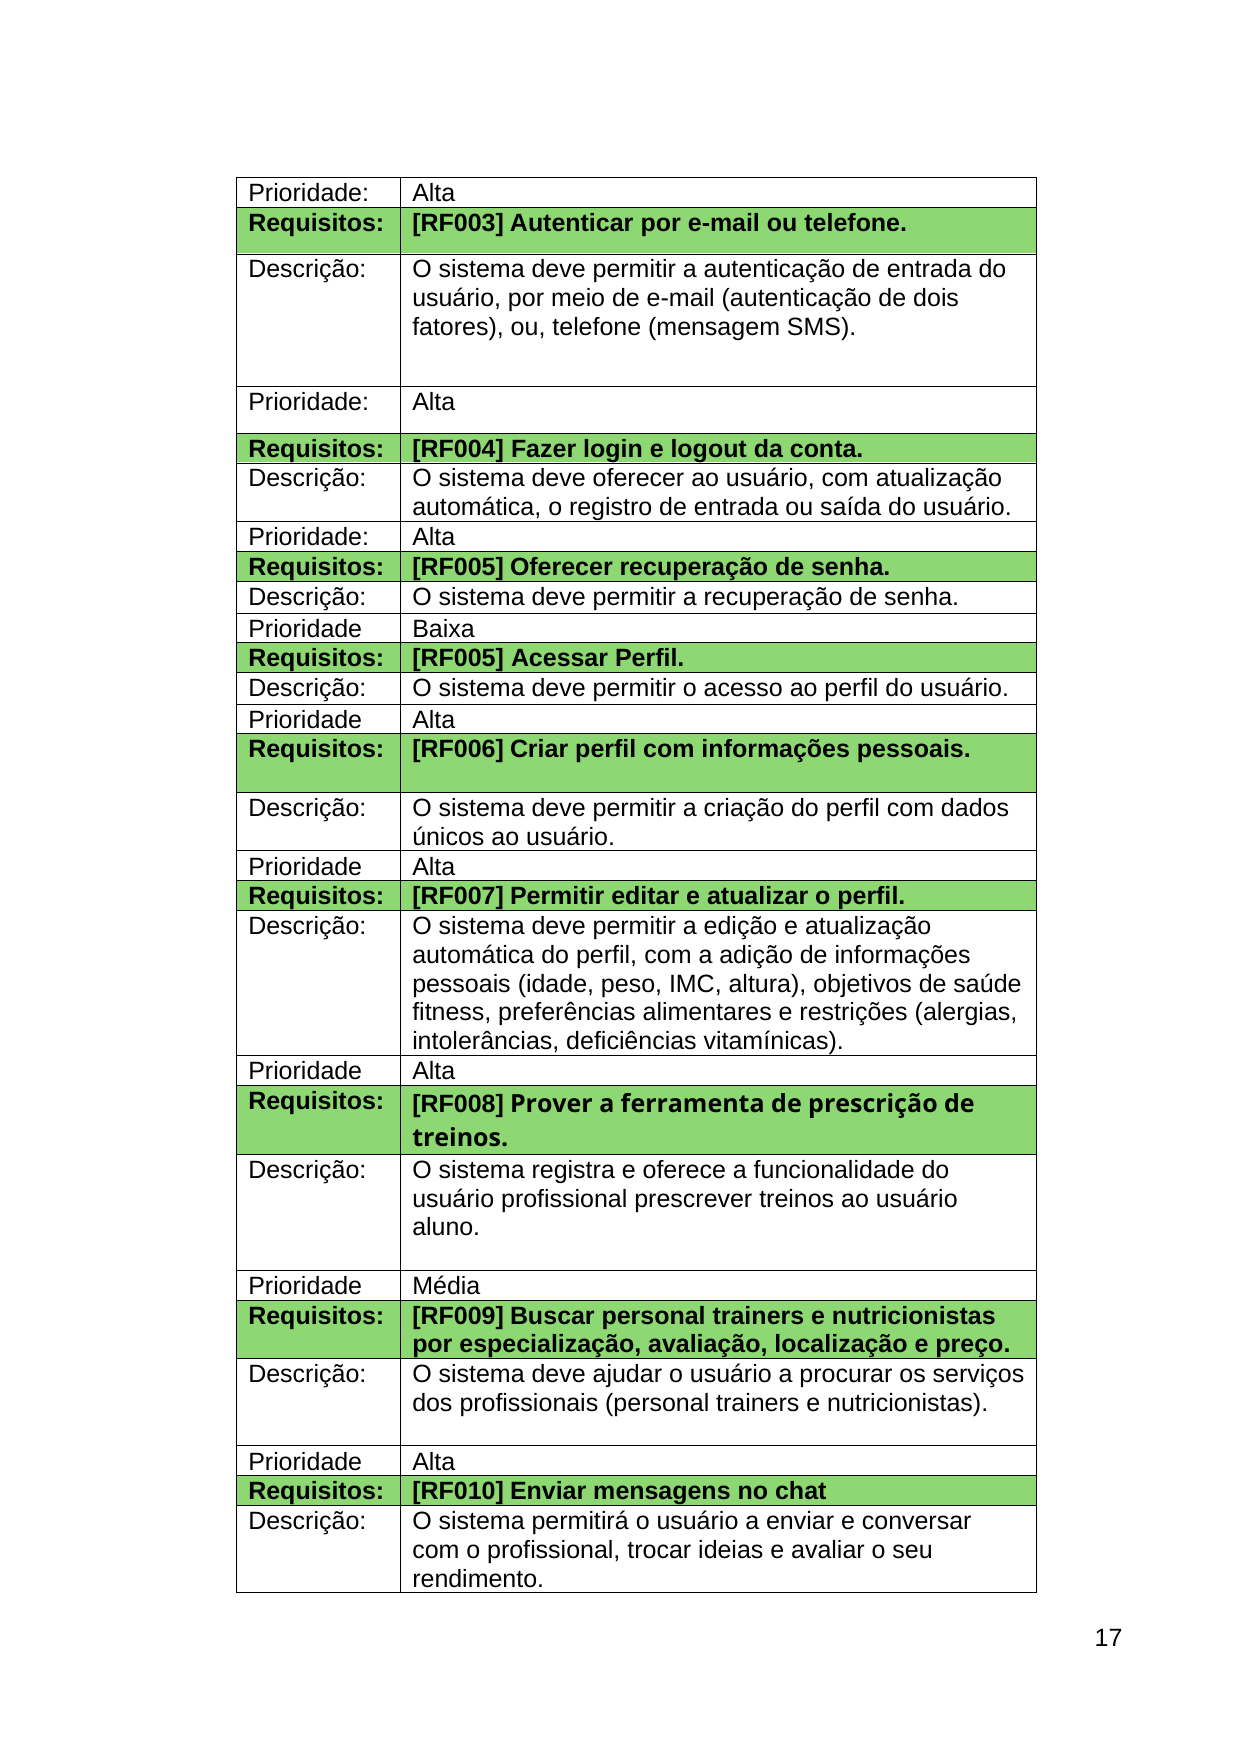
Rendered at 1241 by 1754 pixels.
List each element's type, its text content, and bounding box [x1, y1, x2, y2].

table_cell Alta [401, 1446, 1036, 1475]
table_cell [RF008] Prover a ferramenta de prescrição de treinos. [401, 1086, 1036, 1154]
table_cell [RF005] Oferecer recuperação de senha. [401, 552, 1036, 581]
table_cell O sistema registra e oferece a funcionalidade do usuário profissional prescrever treinos ao usuário aluno. [401, 1155, 1036, 1270]
table_cell [RF003] Autenticar por e-mail ou telefone. [401, 208, 1036, 253]
table_cell [RF010] Enviar mensagens no chat [401, 1476, 1036, 1505]
table_cell Alta [401, 705, 1036, 733]
table_cell Prioridade: [237, 522, 400, 551]
table_cell O sistema deve permitir o acesso ao perfil do usuário. [401, 673, 1036, 703]
table_cell [RF004] Fazer login e logout da conta. [401, 434, 1036, 462]
table_cell O sistema permitirá o usuário a enviar e conversar com o profissional, trocar ideias e avaliar o seu rendimento. [401, 1506, 1036, 1592]
table_cell Requisitos: [237, 434, 400, 462]
table_cell Descrição: [237, 582, 400, 612]
table_cell [RF005] Acessar Perfil. [401, 643, 1036, 672]
table_cell Descrição: [237, 1359, 400, 1445]
table_cell Requisitos: [237, 1086, 400, 1154]
table_cell Descrição: [237, 464, 400, 521]
table_cell O sistema deve permitir a autenticação de entrada do usuário, por meio de e-mail (autenticação de dois fatores), ou, telefone (mensagem SMS). [401, 255, 1036, 386]
table_cell Descrição: [237, 793, 400, 850]
table_cell Alta [401, 1056, 1036, 1084]
table_cell O sistema deve permitir a recuperação de senha. [401, 582, 1036, 612]
table_cell Média [401, 1271, 1036, 1299]
table_cell Prioridade [237, 614, 400, 642]
table_cell Alta [401, 522, 1036, 551]
table_cell Prioridade [237, 1446, 400, 1475]
table_cell Descrição: [237, 1155, 400, 1270]
table_cell Descrição: [237, 1506, 400, 1592]
table_cell Alta [401, 851, 1036, 880]
table_cell [RF006] Criar perfil com informações pessoais. [401, 734, 1036, 792]
table_cell Prioridade [237, 851, 400, 880]
table_cell [RF007] Permitir editar e atualizar o perfil. [401, 881, 1036, 910]
table_cell Descrição: [237, 255, 400, 386]
table_cell Requisitos: [237, 208, 400, 253]
table_cell Requisitos: [237, 552, 400, 581]
table_cell Descrição: [237, 911, 400, 1055]
table_cell Requisitos: [237, 1301, 400, 1358]
table_cell Requisitos: [237, 1476, 400, 1505]
table_cell Prioridade [237, 1056, 400, 1084]
table_cell Alta [401, 178, 1036, 207]
table_cell Alta [401, 387, 1036, 433]
table_cell Baixa [401, 614, 1036, 642]
table_cell [RF009] Buscar personal trainers e nutricionistas por especialização, avaliação, localização e preço. [401, 1301, 1036, 1358]
table_cell O sistema deve permitir a criação do perfil com dados únicos ao usuário. [401, 793, 1036, 850]
table_cell O sistema deve oferecer ao usuário, com atualização automática, o registro de entrada ou saída do usuário. [401, 464, 1036, 521]
table_cell Requisitos: [237, 881, 400, 910]
table_cell Requisitos: [237, 643, 400, 672]
table_cell O sistema deve ajudar o usuário a procurar os serviços dos profissionais (personal trainers e nutricionistas). [401, 1359, 1036, 1445]
table_cell Prioridade [237, 1271, 400, 1299]
table_cell Descrição: [237, 673, 400, 703]
table_cell Prioridade [237, 705, 400, 733]
table_cell Requisitos: [237, 734, 400, 792]
table_cell O sistema deve permitir a edição e atualização automática do perfil, com a adição de informações pessoais (idade, peso, IMC, altura), objetivos de saúde fitness, preferências alimentares e restrições (alergias, intolerâncias, deficiências vitamínicas). [401, 911, 1036, 1055]
table_cell Prioridade: [237, 178, 400, 207]
table_cell Prioridade: [237, 387, 400, 433]
